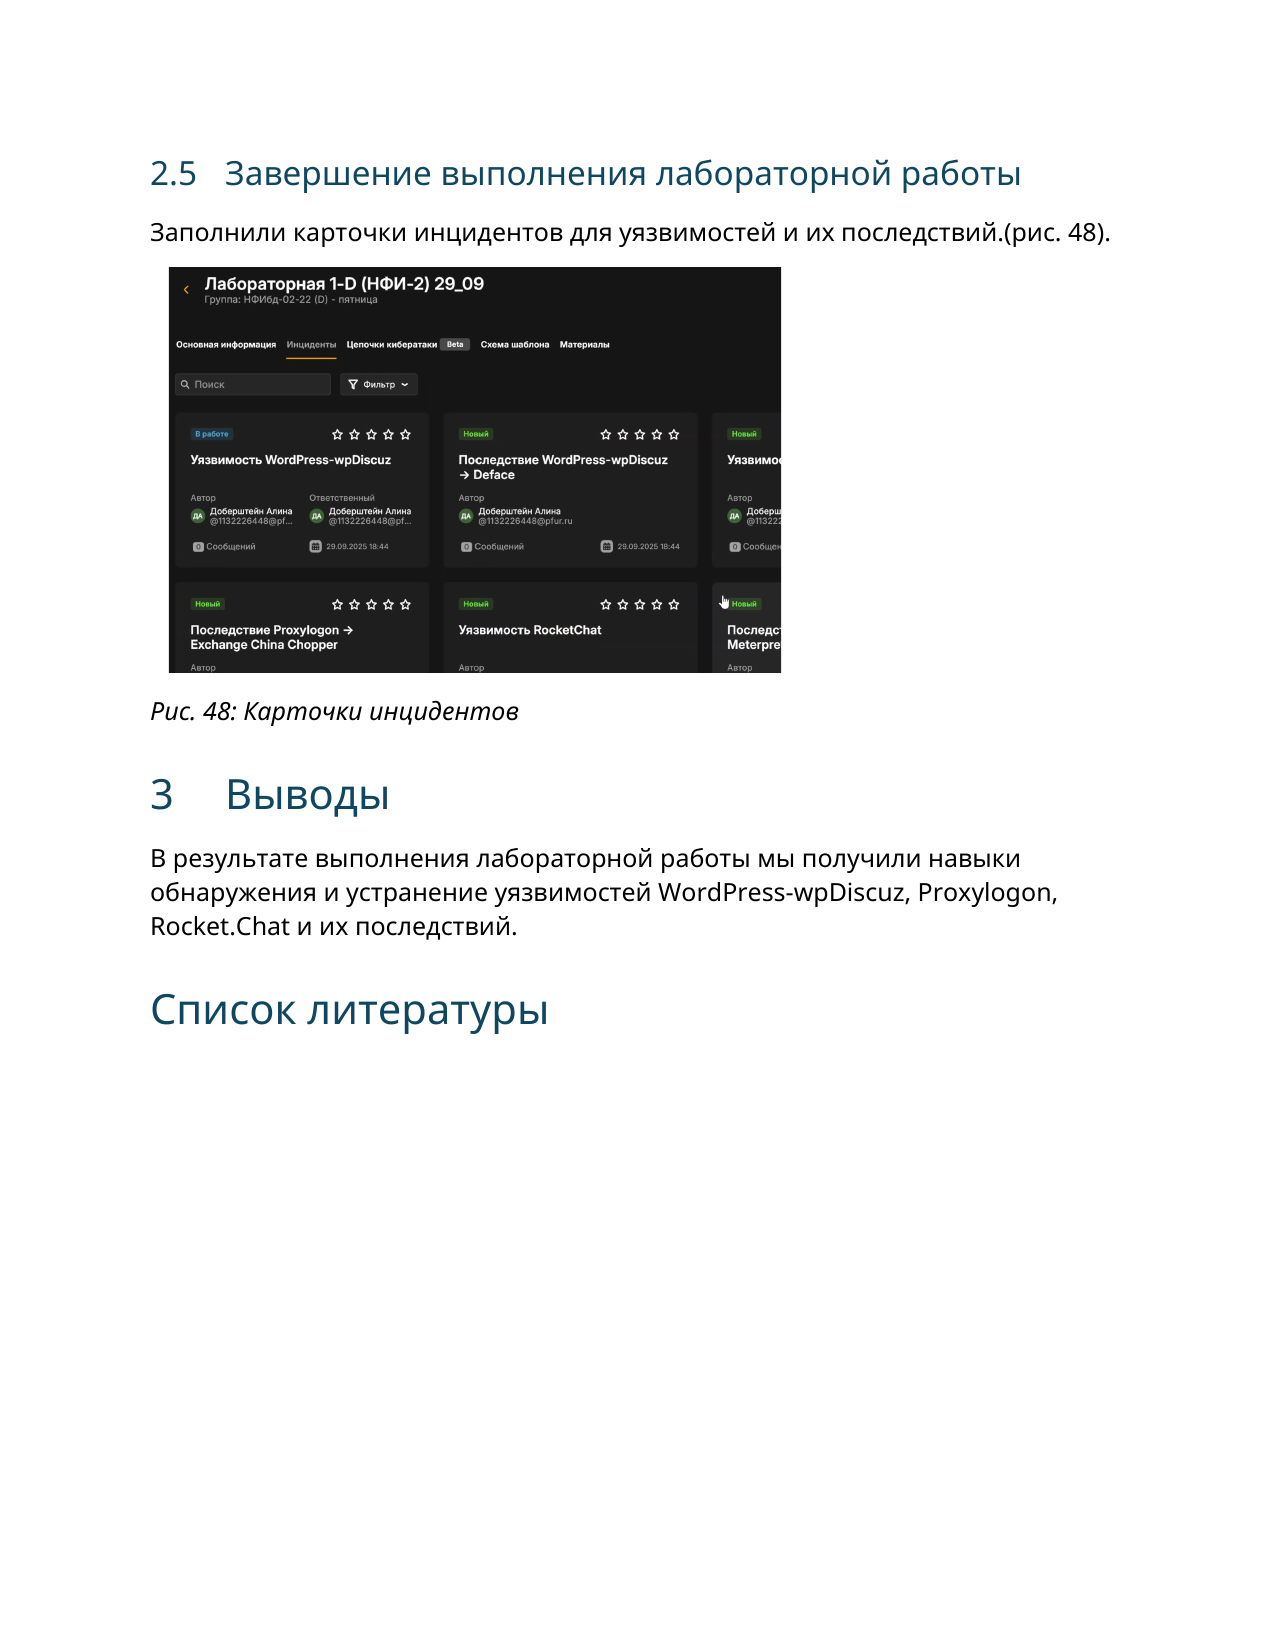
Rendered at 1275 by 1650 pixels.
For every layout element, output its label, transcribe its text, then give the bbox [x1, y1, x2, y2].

text Заполнили карточки инцидентов для уязвимостей и их последствий.(рис. 48). [150, 214, 1125, 248]
text В результате выполнения лабораторной работы мы получили навыки обнаружения и устранение уязвимостей WordPress-wpDiscuz, Proxylogon, Rocket.Chat и их последствий. [150, 840, 1125, 943]
subtitle Список литературы [150, 980, 1125, 1037]
subtitle 3 Выводы [150, 765, 1125, 822]
text Рис. 48: Карточки инцидентов [150, 693, 1125, 727]
subtitle 2.5 Завершение выполнения лабораторной работы [150, 150, 1125, 195]
picture [168, 267, 782, 673]
